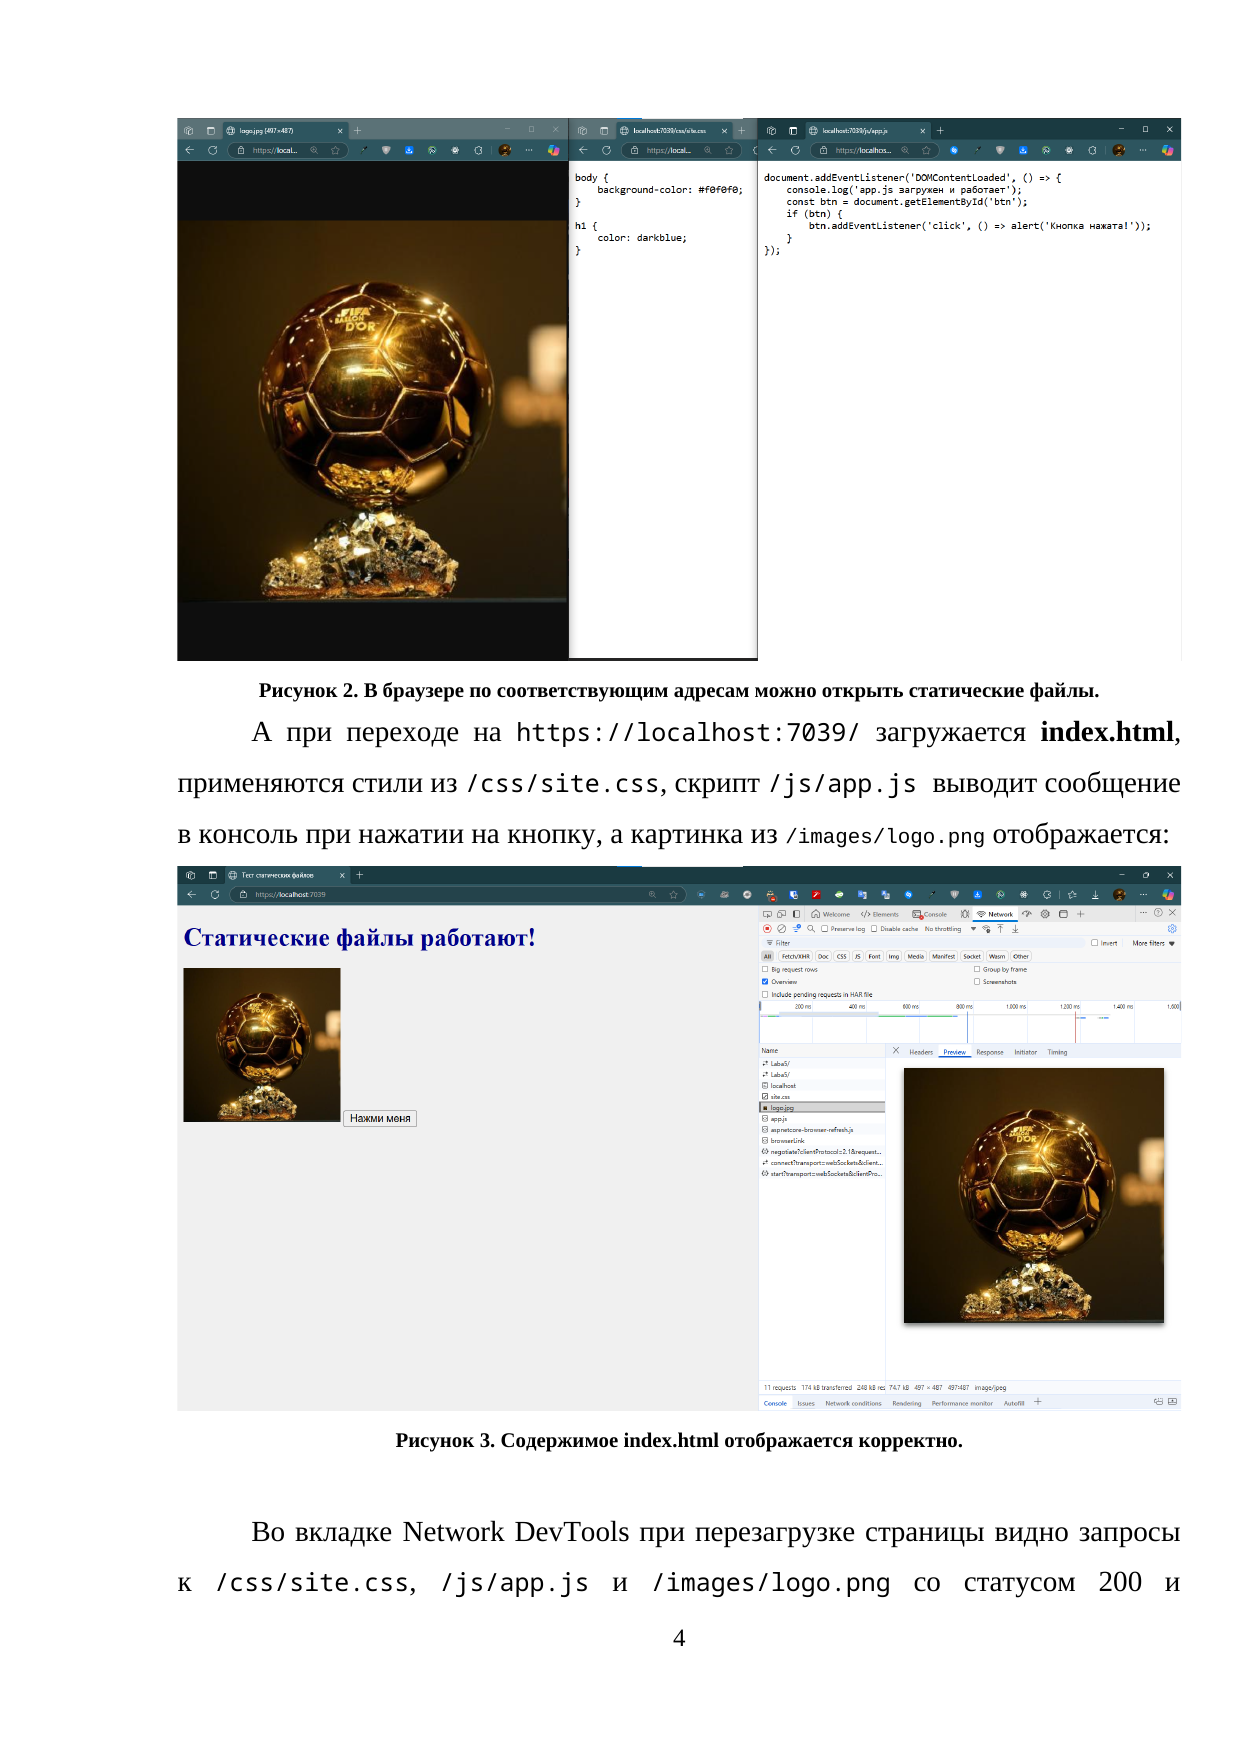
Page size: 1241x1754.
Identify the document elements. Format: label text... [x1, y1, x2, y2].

text А при переходе на https://localhost:7039/ загружается index.html, применяются стили из /css/site.css, скрипт /js/app.js выводит сообщение в консоль при нажатии на кнопку, а картинка из /images/logo.png отображается: [177, 714, 1181, 850]
picture [177, 866, 1182, 1411]
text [177, 1514, 1181, 1599]
text Рисунок 3. Содержимое index.html отображается корректно. [177, 1427, 1181, 1452]
picture [177, 118, 1182, 661]
text Рисунок 2. В браузере по соответствующим адресам можно открыть статические файлы. [177, 678, 1181, 702]
